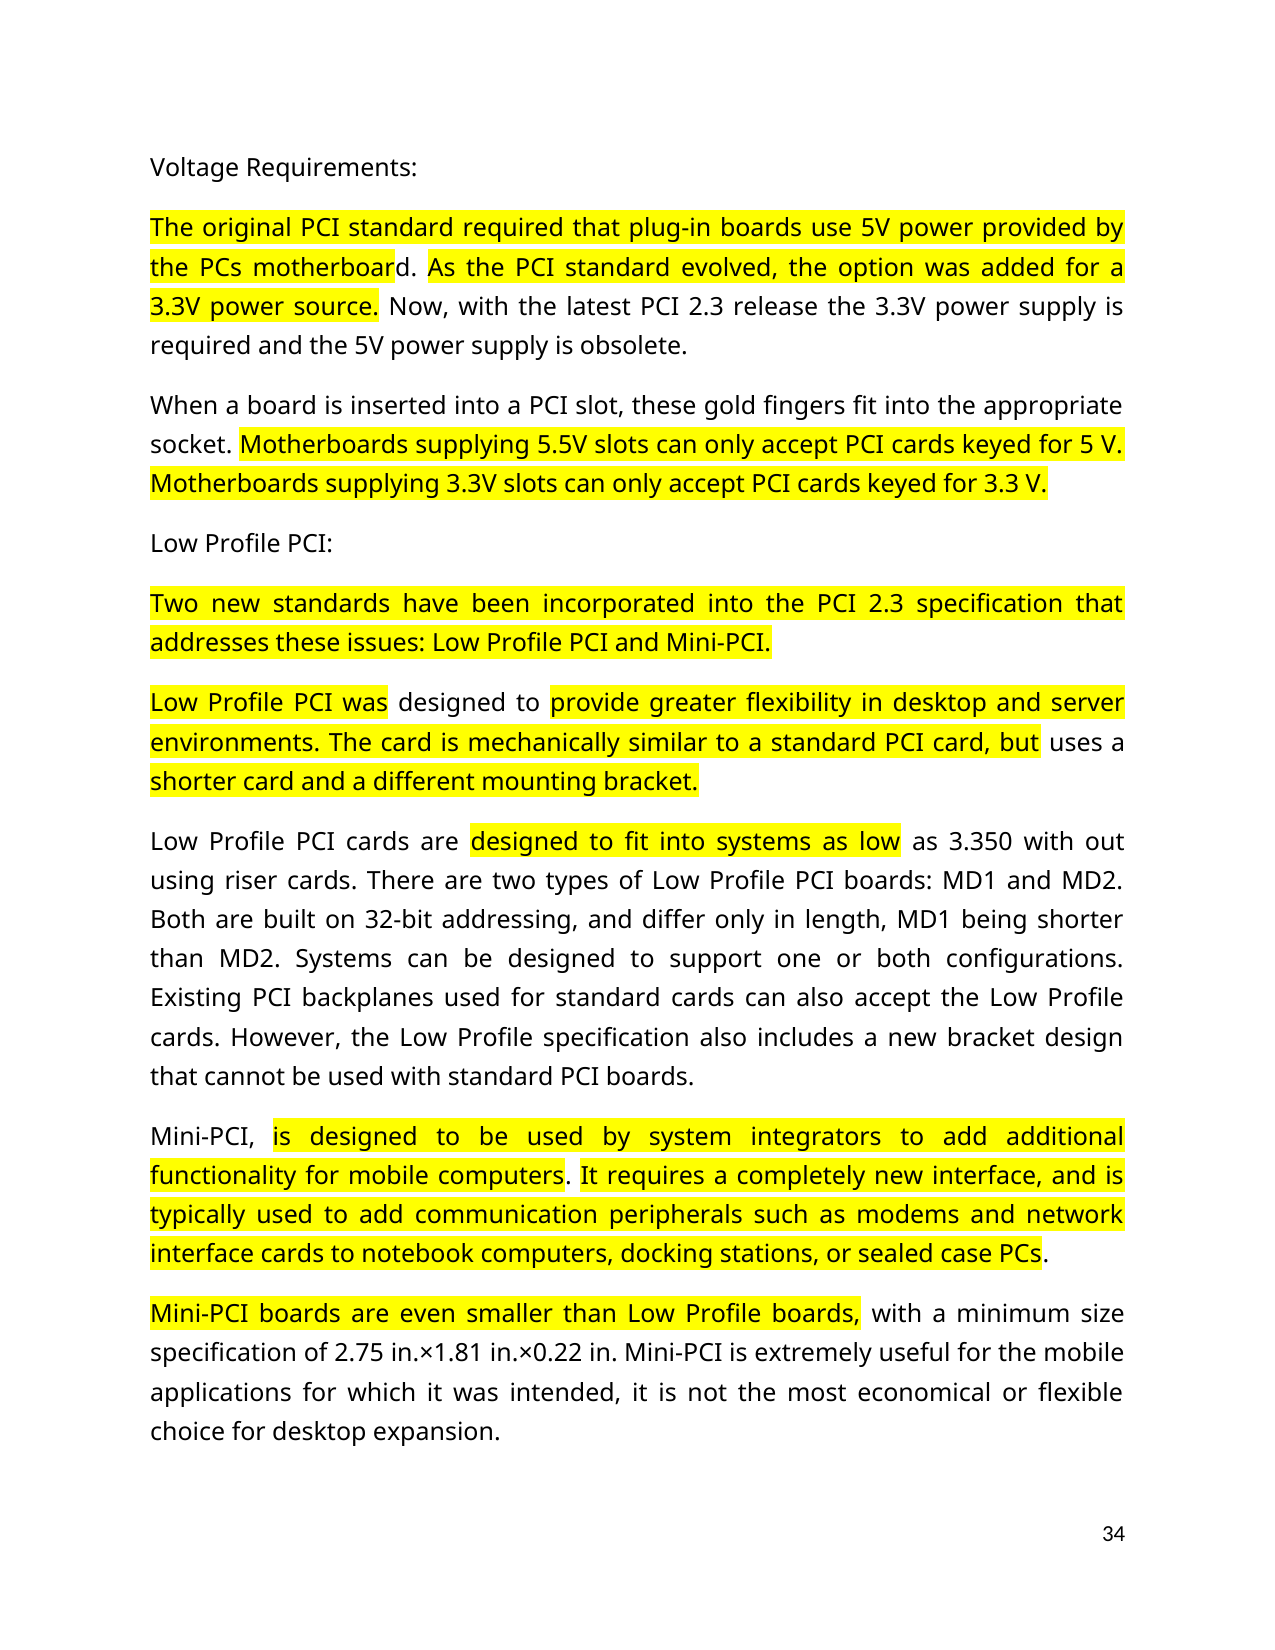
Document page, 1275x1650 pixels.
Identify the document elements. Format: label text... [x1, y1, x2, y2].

text Low Profile PCI: [150, 526, 1125, 560]
text When a board is inserted into a PCI slot, these gold fingers fit into the appropriate socket. Motherboards supplying 5.5V slots can only accept PCI cards keyed for 5 V. Motherboards supplying 3.3V slots can only accept PCI cards keyed for 3.3 V. [150, 387, 1125, 500]
text Mini-PCI boards are even smaller than Low Profile boards, with a minimum size specification of 2.75 in.×1.81 in.×0.22 in. Mini-PCI is extremely useful for the mobile applications for which it was intended, it is not the most economical or flexible choice for desktop expansion. [150, 1296, 1125, 1447]
text Low Profile PCI was designed to provide greater flexibility in desktop and server environments. The card is mechanically similar to a standard PCI card, but uses a shorter card and a different mounting bracket. [150, 685, 1125, 797]
text The original PCI standard required that plug-in boards use 5V power provided by the PCs motherboard. As the PCI standard evolved, the option was added for a 3.3V power source. Now, with the latest PCI 2.3 release the 3.3V power supply is required and the 5V power supply is obsolete. [150, 244, 1125, 362]
text Low Profile PCI cards are designed to fit into systems as low as 3.350 with out using riser cards. There are two types of Low Profile PCI boards: MD1 and MD2. Both are built on 32-bit addressing, and differ only in length, MD1 being shorter than MD2. Systems can be designed to support one or both configurations. Existing PCI backplanes used for standard cards can also accept the Low Profile cards. However, the Low Profile specification also includes a new bracket design that cannot be used with standard PCI boards. [150, 823, 1125, 1092]
text Mini-PCI, is designed to be used by system integrators to add additional functionality for mobile computers. It requires a completely new interface, and is typically used to add communication peripherals such as modems and network interface cards to notebook computers, docking stations, or sealed case PCs. [150, 1231, 1125, 1270]
text Voltage Requirements: [150, 150, 1125, 184]
text Mini-PCI, is designed to be used by system integrators to add additional functionality for mobile computers. It requires a completely new interface, and is typically used to add communication peripherals such as modems and network interface cards to notebook computers, docking stations, or sealed case PCs. [150, 1118, 1125, 1197]
text Two new standards have been incorporated into the PCI 2.3 specification that addresses these issues: Low Profile PCI and Mini-PCI. [150, 620, 1125, 659]
